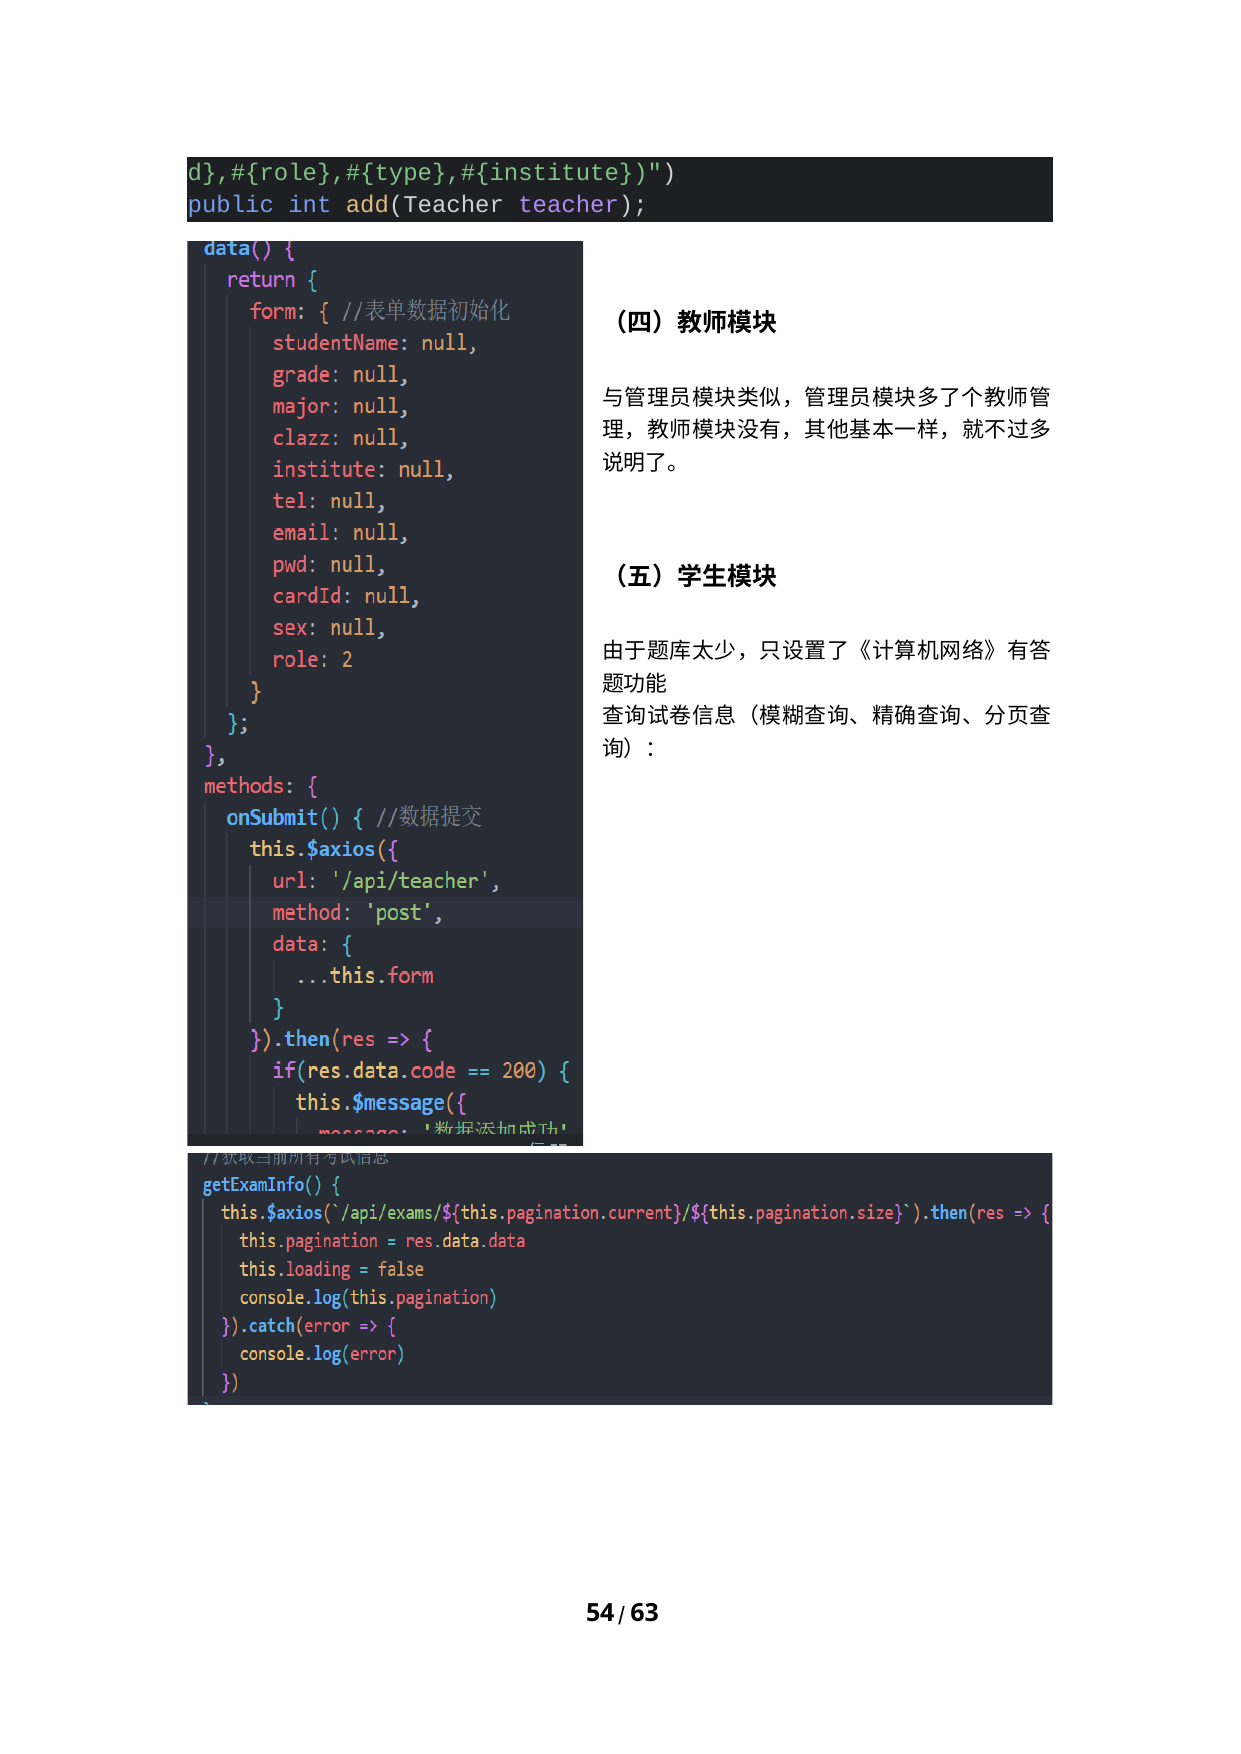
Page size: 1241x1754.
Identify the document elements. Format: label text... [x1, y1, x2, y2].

text 由于题库太少，只设置了《计算机网络》有答题功能 [584, 633, 1053, 698]
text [187, 157, 1053, 222]
text 与管理员模块类似，管理员模块多了个教师管理，教师模块没有，其他基本一样，就不过多说明了。 [584, 379, 1053, 477]
subtitle （四）教师模块 [584, 288, 1053, 353]
text 查询试卷信息（模糊查询、精确查询、分页查询）： [584, 698, 1053, 763]
picture [187, 241, 584, 1146]
picture [187, 1153, 1053, 1405]
subtitle （五）学生模块 [584, 542, 1053, 607]
